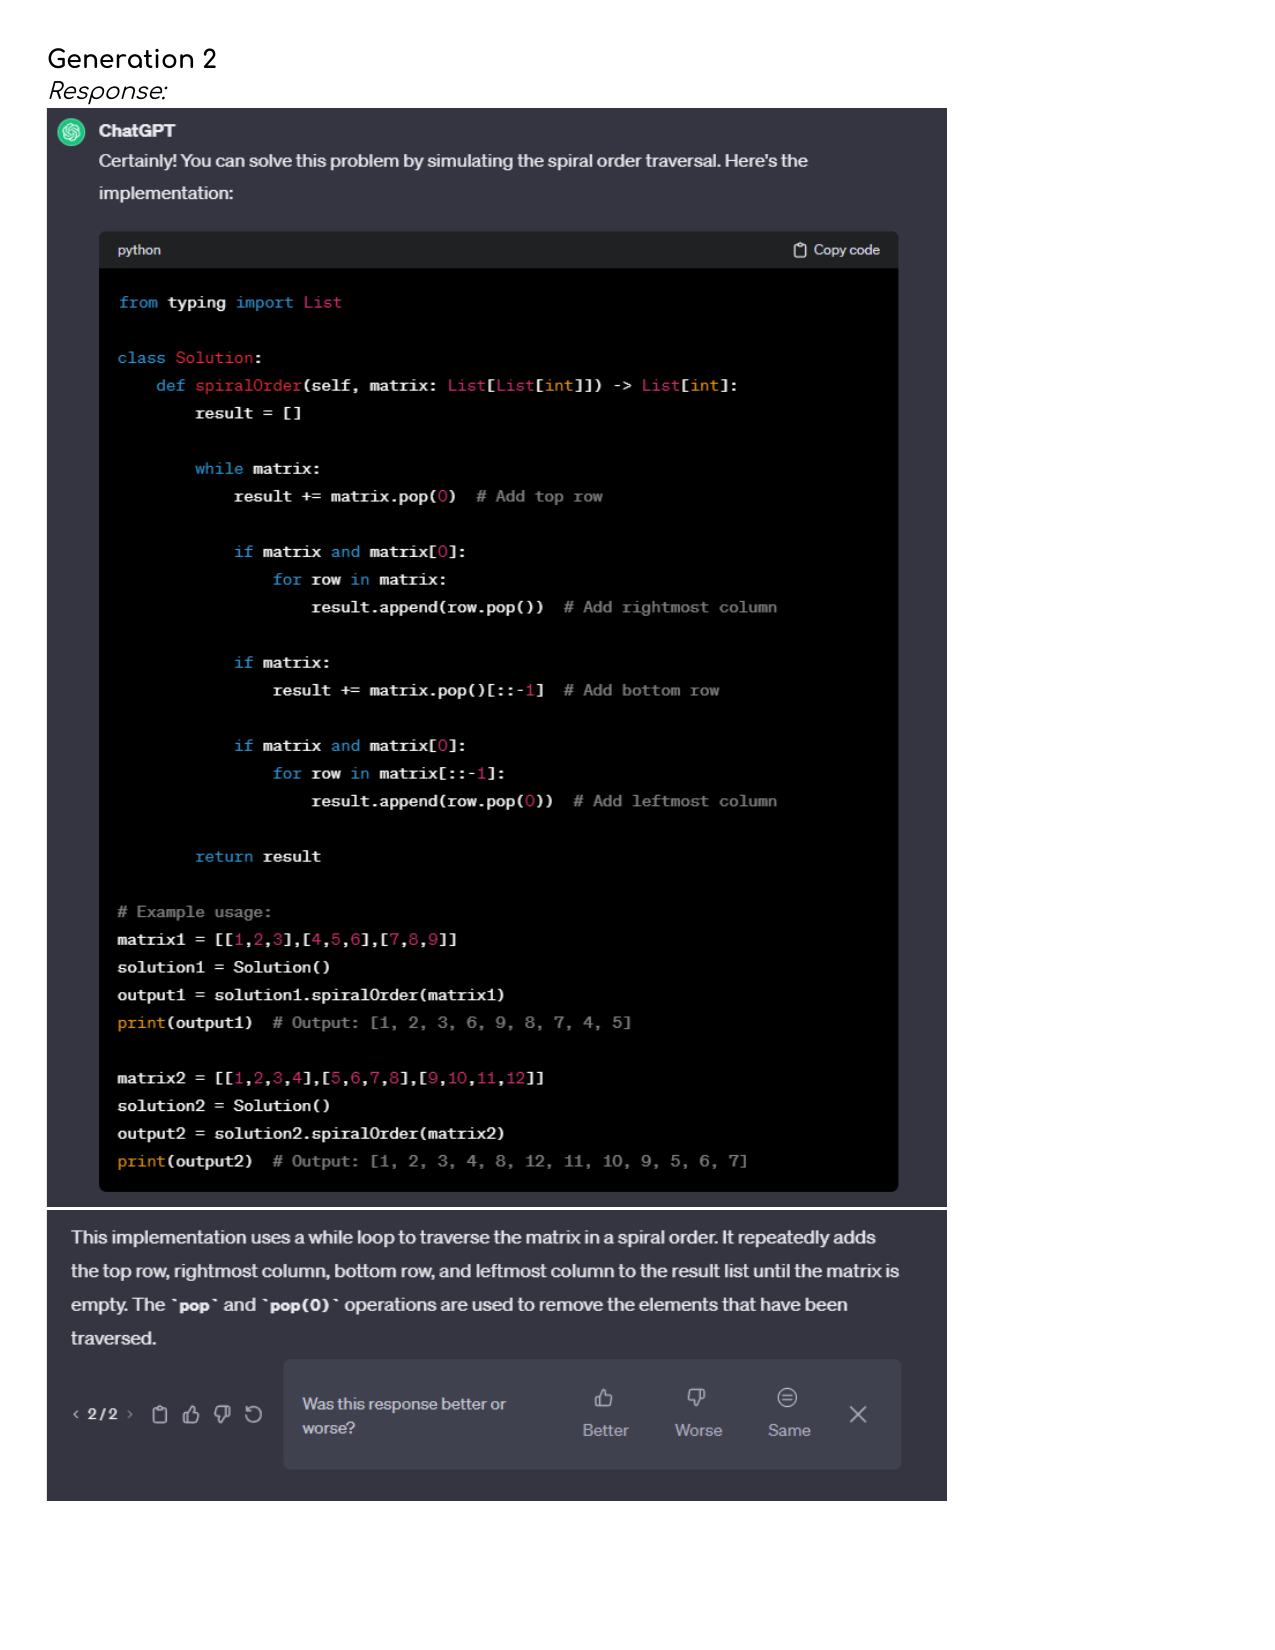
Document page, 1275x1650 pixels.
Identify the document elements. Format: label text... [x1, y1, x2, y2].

picture [46, 108, 947, 1207]
subtitle Generation 2 [47, 47, 1209, 75]
subtitle Response: [47, 79, 1209, 104]
picture [46, 1210, 947, 1501]
